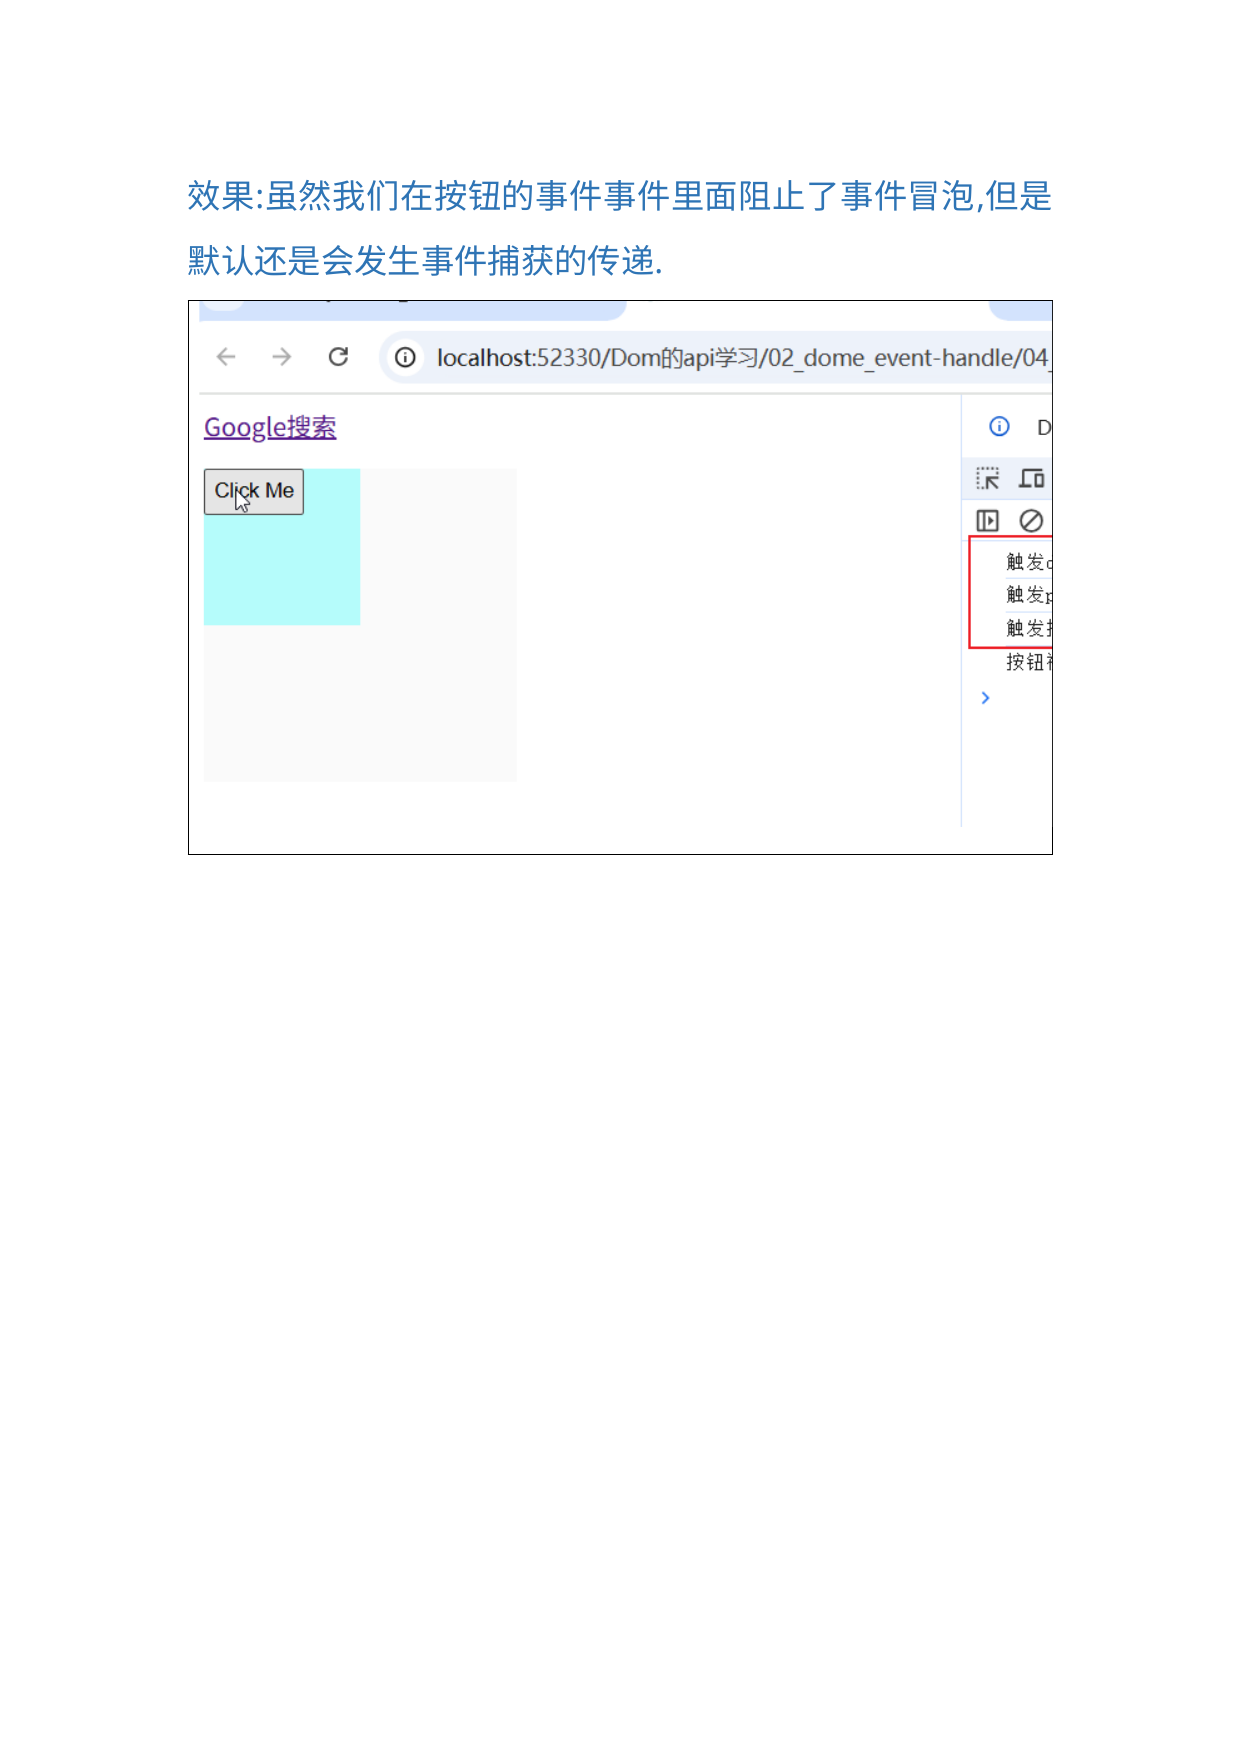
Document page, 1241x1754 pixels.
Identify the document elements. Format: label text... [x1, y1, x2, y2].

table_header [189, 301, 1052, 854]
picture [199, 301, 1053, 827]
subtitle 效果:虽然我们在按钮的事件事件里面阻止了事件冒泡,但是默认还是会发生事件捕获的传递. [187, 162, 1053, 292]
